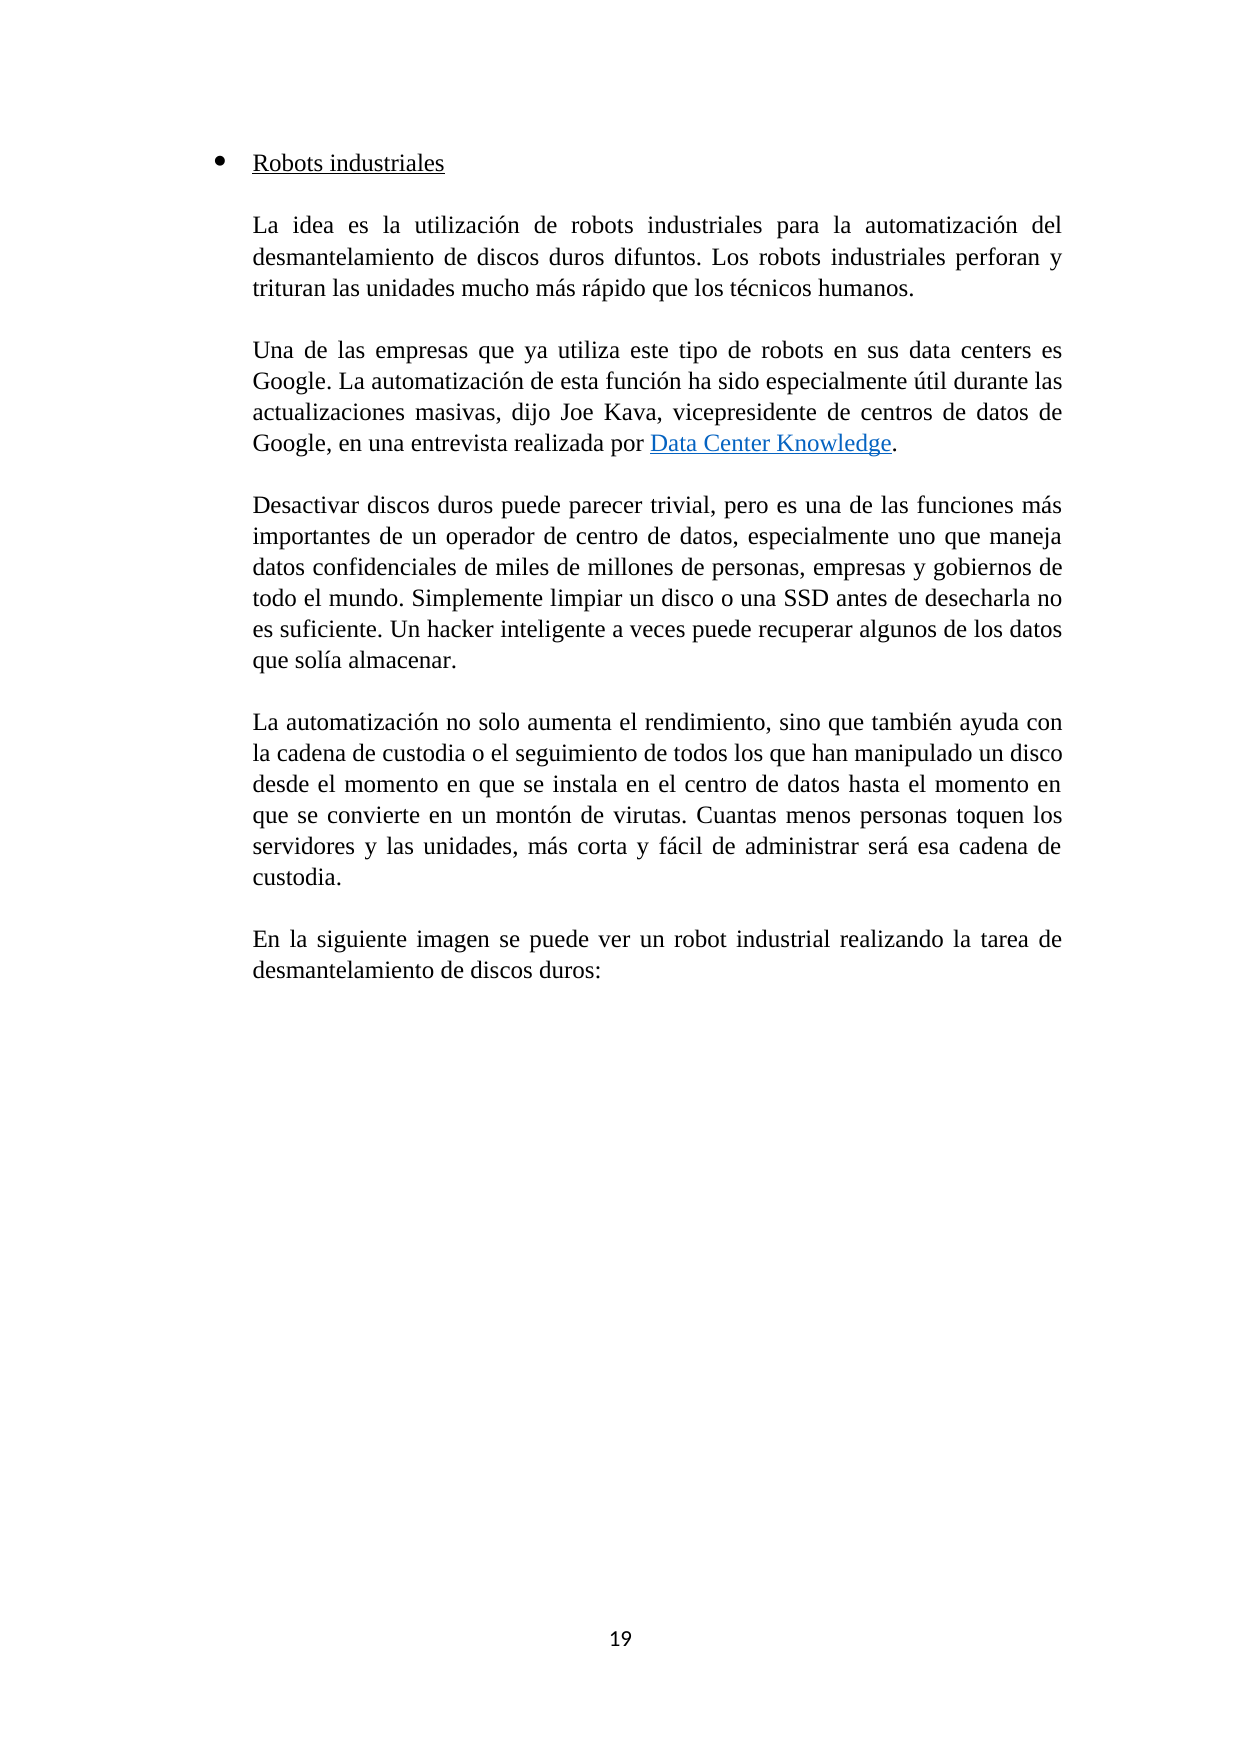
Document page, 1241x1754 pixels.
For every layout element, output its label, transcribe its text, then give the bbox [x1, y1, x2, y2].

list En la siguiente imagen se puede ver un robot industrial realizando la tarea de desmantelamiento de discos duros: [252, 924, 1063, 984]
list Robots industriales [215, 148, 1063, 177]
list Desactivar discos duros puede parecer trivial, pero es una de las funciones más importantes de un operador de centro de datos, especialmente uno que maneja datos confidenciales de miles de millones de personas, empresas y gobiernos de todo el mundo. Simplemente limpiar un disco o una SSD antes de desecharla no es suficiente. Un hacker inteligente a veces puede recuperar algunos de los datos que solía almacenar. [252, 490, 1063, 674]
list La automatización no solo aumenta el rendimiento, sino que también ayuda con la cadena de custodia o el seguimiento de todos los que han manipulado un disco desde el momento en que se instala en el centro de datos hasta el momento en que se convierte en un montón de virutas. Cuantas menos personas toquen los servidores y las unidades, más corta y fácil de administrar será esa cadena de custodia. [252, 707, 1063, 891]
list Una de las empresas que ya utiliza este tipo de robots en sus data centers es Google. La automatización de esta función ha sido especialmente útil durante las actualizaciones masivas, dijo Joe Kava, vicepresidente de centros de datos de Google, en una entrevista realizada por Data Center Knowledge. [252, 335, 1063, 457]
list La idea es la utilización de robots industriales para la automatización del desmantelamiento de discos duros difuntos. Los robots industriales perforan y trituran las unidades mucho más rápido que los técnicos humanos. [252, 211, 1063, 301]
